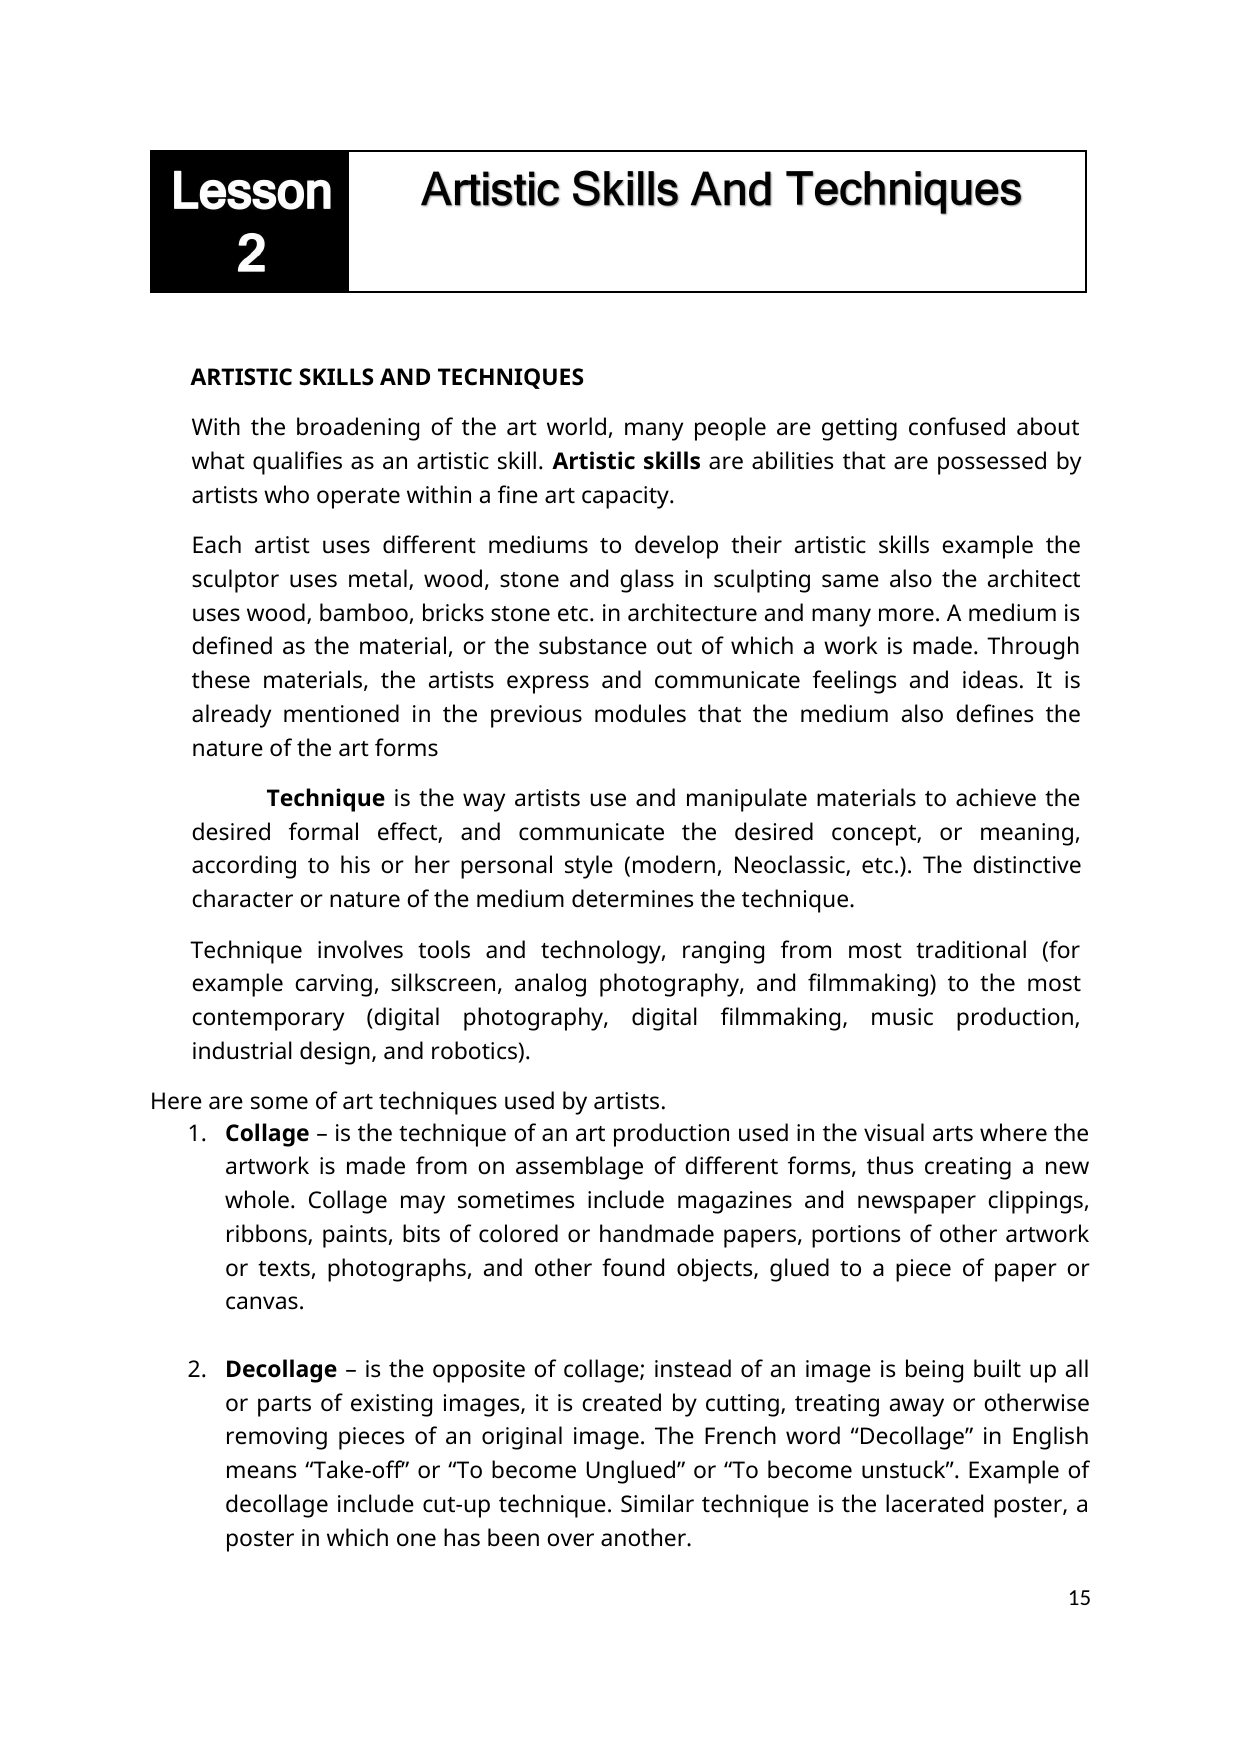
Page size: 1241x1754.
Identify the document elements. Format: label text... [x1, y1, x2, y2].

text Each artist uses different mediums to develop their artistic skills example the sculptor uses metal, wood, stone and glass in sculpting same also the architect uses wood, bamboo, bricks stone etc. in architecture and many more. A medium is defined as the material, or the substance out of which a work is made. Through these materials, the artists express and communicate feelings and ideas. It is already mentioned in the previous modules that the medium also defines the nature of the art forms [190, 529, 1082, 763]
picture [416, 167, 565, 212]
picture [568, 166, 684, 212]
list Collage – is the technique of an art production used in the visual arts where the artwork is made from on assemblage of different forms, thus creating a new whole. Collage may sometimes include magazines and newspaper clippings, ribbons, paints, bits of colored or handmade papers, portions of other artwork or texts, photographs, and other found objects, glued to a piece of paper or canvas. [187, 1117, 1091, 1317]
text Technique is the way artists use and manipulate materials to achieve the desired formal effect, and communicate the desired concept, or meaning, according to his or her personal style (modern, Neoclassic, etc.). The distinctive character or nature of the medium determines the technique. [191, 782, 1082, 914]
picture [169, 166, 337, 216]
text ARTISTIC SKILLS AND TECHNIQUES [190, 361, 1082, 392]
list Decollage – is the opposite of collage; instead of an image is being built up all or parts of existing images, it is created by cutting, treating away or otherwise removing pieces of an original image. The French word “Decollage” in English means “Take-off” or “To become Unglued” or “To become unstuck”. Example of decollage include cut-up technique. Similar technique is the lacerated poster, a poster in which one has been over another. [187, 1353, 1091, 1553]
picture [781, 166, 1027, 216]
table_header [349, 152, 1085, 291]
text Technique involves tools and technology, ranging from most traditional (for example carving, silkscreen, analog photography, and filmmaking) to the most contemporary (digital photography, digital filmmaking, music production, industrial design, and robotics). [190, 934, 1082, 1066]
table_header [152, 152, 347, 291]
picture [686, 167, 777, 212]
text With the broadening of the art world, many people are getting confused about what qualifies as an artistic skill. Artistic skills are abilities that are possessed by artists who operate within a fine art capacity. [190, 411, 1082, 510]
text Here are some of art techniques used by artists. [150, 1085, 1091, 1117]
picture [233, 228, 271, 278]
